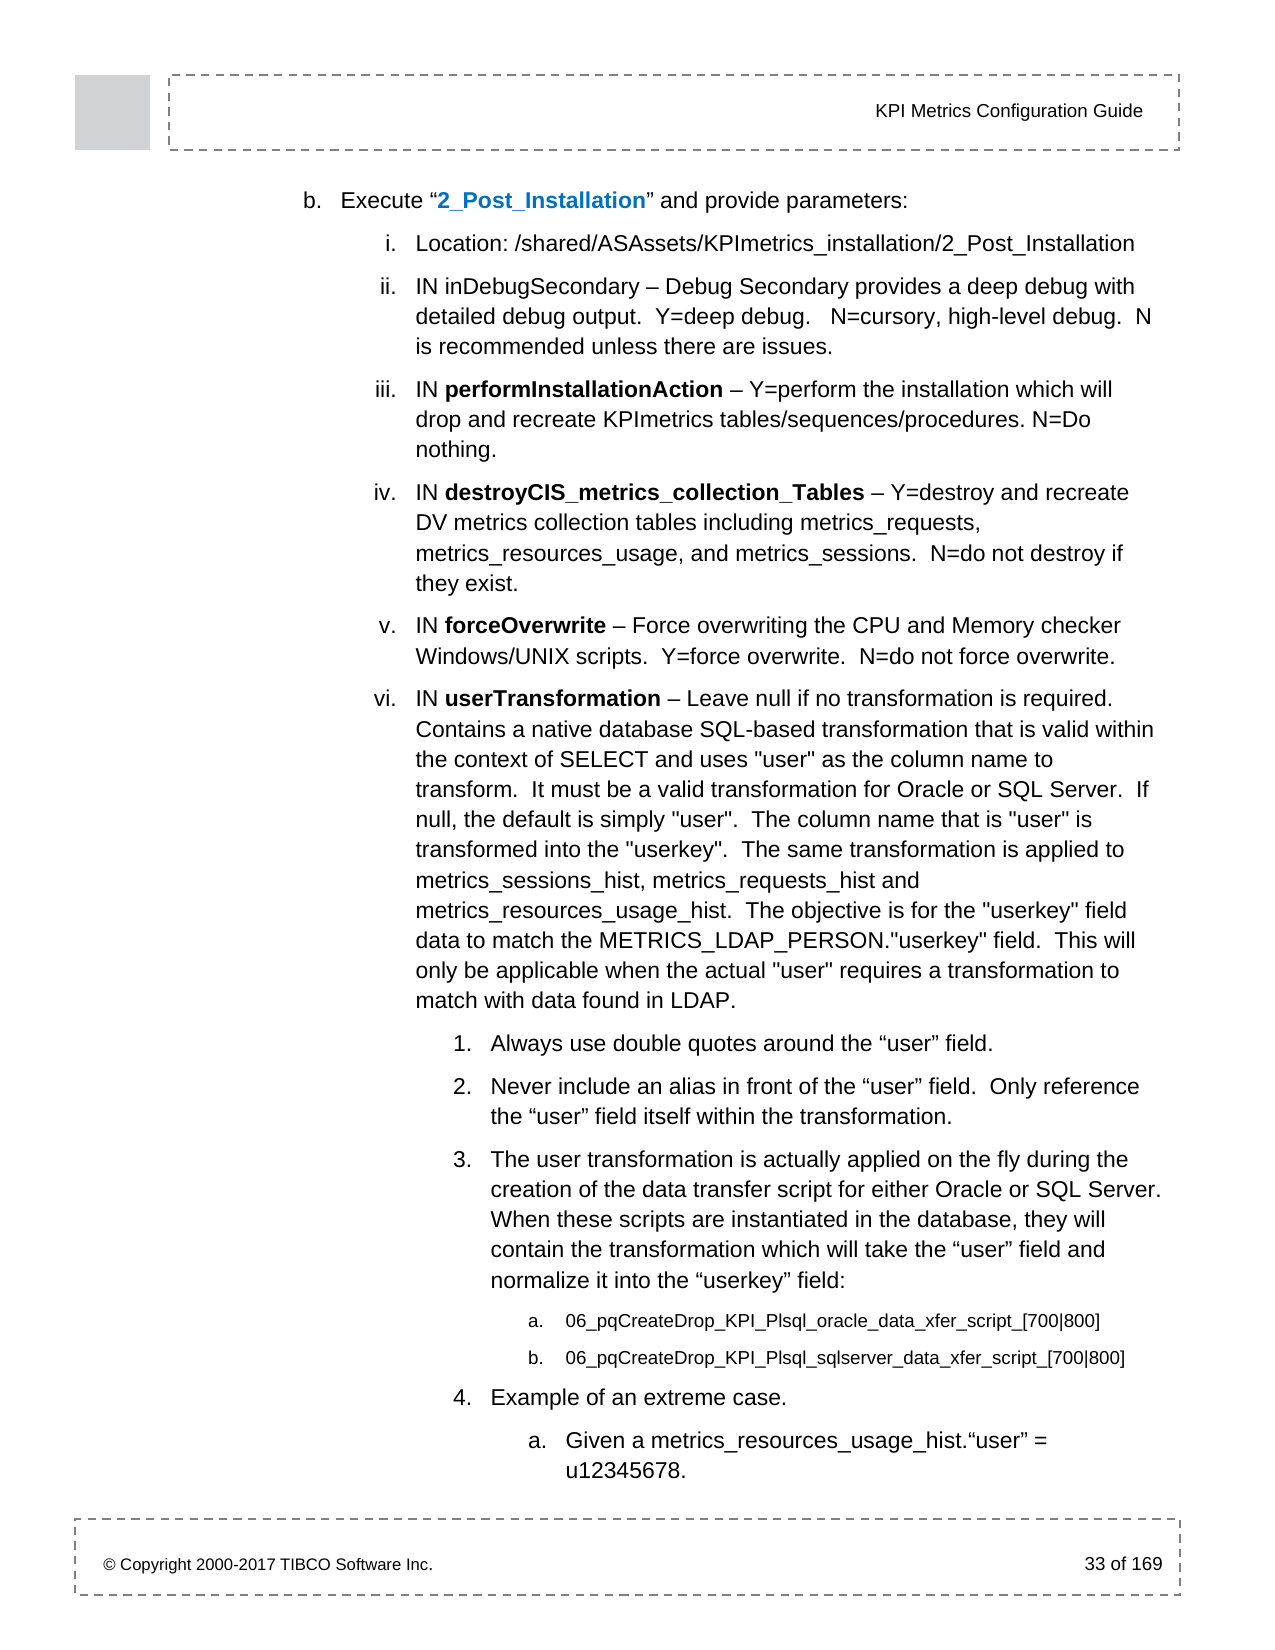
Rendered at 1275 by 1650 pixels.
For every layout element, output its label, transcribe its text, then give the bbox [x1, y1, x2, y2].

list 06_pqCreateDrop_KPI_Plsql_sqlserver_data_xfer_script_[700|800] [528, 1347, 1162, 1368]
list Location: /shared/ASAssets/KPImetrics_installation/2_Post_Installation [397, 230, 1162, 257]
list IN forceOverwrite – Force overwriting the CPU and Memory checker Windows/UNIX scripts. Y=force overwrite. N=do not force overwrite. [397, 612, 1162, 669]
list Never include an alias in front of the “user” field. Only reference the “user” field itself within the transformation. [453, 1073, 1162, 1129]
list 06_pqCreateDrop_KPI_Plsql_oracle_data_xfer_script_[700|800] [528, 1309, 1162, 1331]
list IN destroyCIS_metrics_collection_Tables – Y=destroy and recreate DV metrics collection tables including metrics_requests, metrics_resources_usage, and metrics_sessions. N=do not destroy if they exist. [397, 479, 1162, 596]
list Given a metrics_resources_usage_hist.“user” = u12345678. [528, 1427, 1162, 1483]
list Always use double quotes around the “user” field. [453, 1030, 1162, 1057]
list IN performInstallationAction – Y=perform the installation which will drop and recreate KPImetrics tables/sequences/procedures. N=Do nothing. [397, 376, 1162, 463]
list Execute “2_Post_Installation” and provide parameters: [303, 187, 1162, 214]
list The user transformation is actually applied on the fly during the creation of the data transfer script for either Oracle or SQL Server. When these scripts are instantiated in the database, they will contain the transformation which will take the “user” field and normalize it into the “userkey” field: [453, 1146, 1162, 1293]
list Example of an extreme case. [453, 1384, 1162, 1410]
list IN inDebugSecondary – Debug Secondary provides a deep debug with detailed debug output. Y=deep debug. N=cursory, high-level debug. N is recommended unless there are issues. [397, 273, 1162, 360]
list IN userTransformation – Leave null if no transformation is required. Contains a native database SQL-based transformation that is valid within the context of SELECT and uses "user" as the column name to transform. It must be a valid transformation for Oracle or SQL Server. If null, the default is simply "user". The column name that is "user" is transformed into the "userkey". The same transformation is applied to metrics_sessions_hist, metrics_requests_hist and metrics_resources_usage_hist. The objective is for the "userkey" field data to match the METRICS_LDAP_PERSON."userkey" field. This will only be applicable when the actual "user" requires a transformation to match with data found in LDAP. [397, 685, 1162, 1014]
